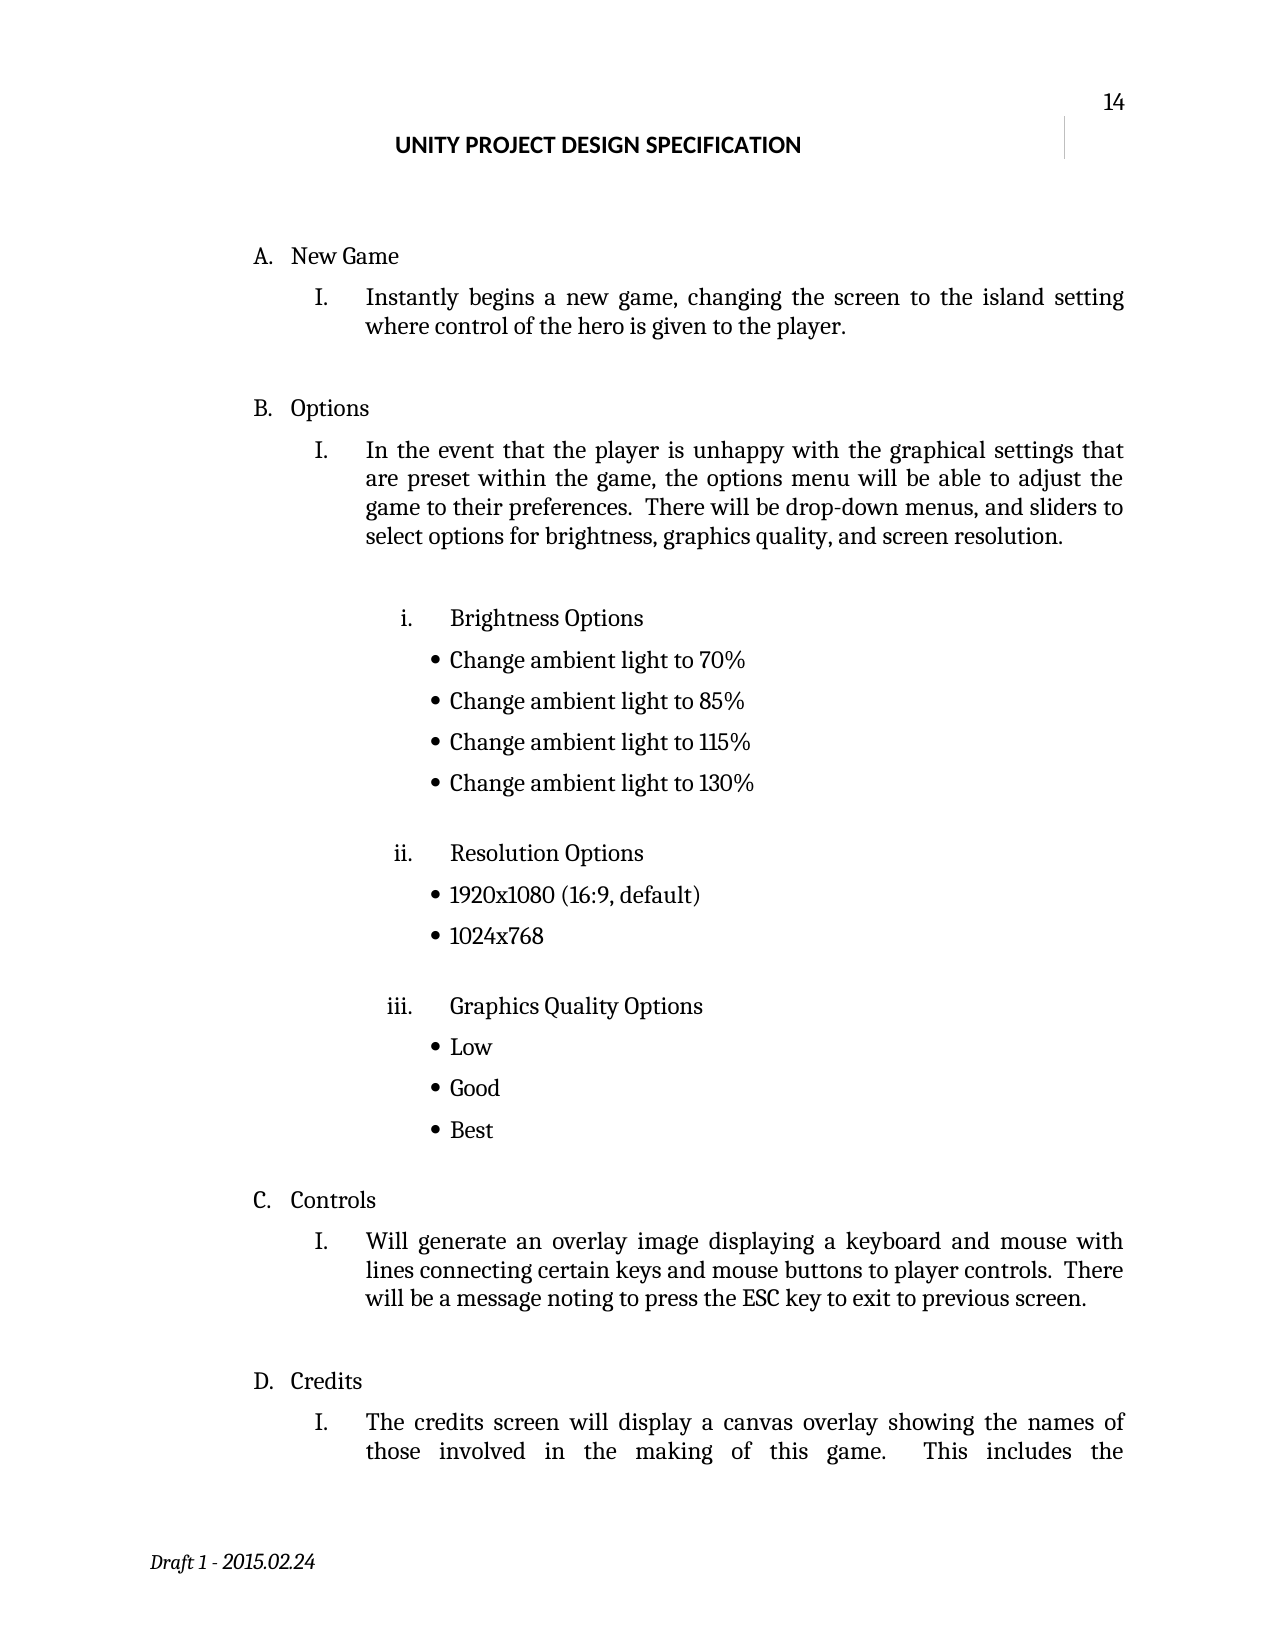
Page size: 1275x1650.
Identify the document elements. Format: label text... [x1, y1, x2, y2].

list In the event that the player is unhappy with the graphical settings that are preset within the game, the options menu will be able to adjust the game to their preferences. There will be drop-down menus, and sliders to select options for brightness, graphics quality, and screen resolution. [328, 436, 1125, 551]
list Low [431, 1033, 1125, 1062]
list Options [253, 394, 1125, 423]
list 1024x768 [431, 922, 1125, 951]
list Good [431, 1074, 1125, 1103]
list Will generate an overlay image displaying a keyboard and mouse with lines connecting certain keys and mouse buttons to player controls. There will be a message noting to press the ESC key to exit to previous screen. [328, 1227, 1125, 1313]
list Change ambient light to 130% [431, 769, 1125, 798]
list 1920x1080 (16:9, default) [431, 881, 1125, 909]
list Instantly begins a new game, changing the screen to the island setting where control of the hero is given to the player. [328, 283, 1125, 341]
list Brightness Options [412, 604, 1125, 633]
list Graphics Quality Options [412, 992, 1125, 1021]
list Controls [253, 1186, 1125, 1214]
list Change ambient light to 70% [431, 646, 1125, 674]
list Credits [253, 1367, 1125, 1396]
list New Game [253, 242, 1125, 271]
list Resolution Options [412, 839, 1125, 868]
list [328, 1408, 1125, 1466]
list Best [431, 1116, 1125, 1144]
list Change ambient light to 85% [431, 687, 1125, 716]
list Change ambient light to 115% [431, 728, 1125, 757]
